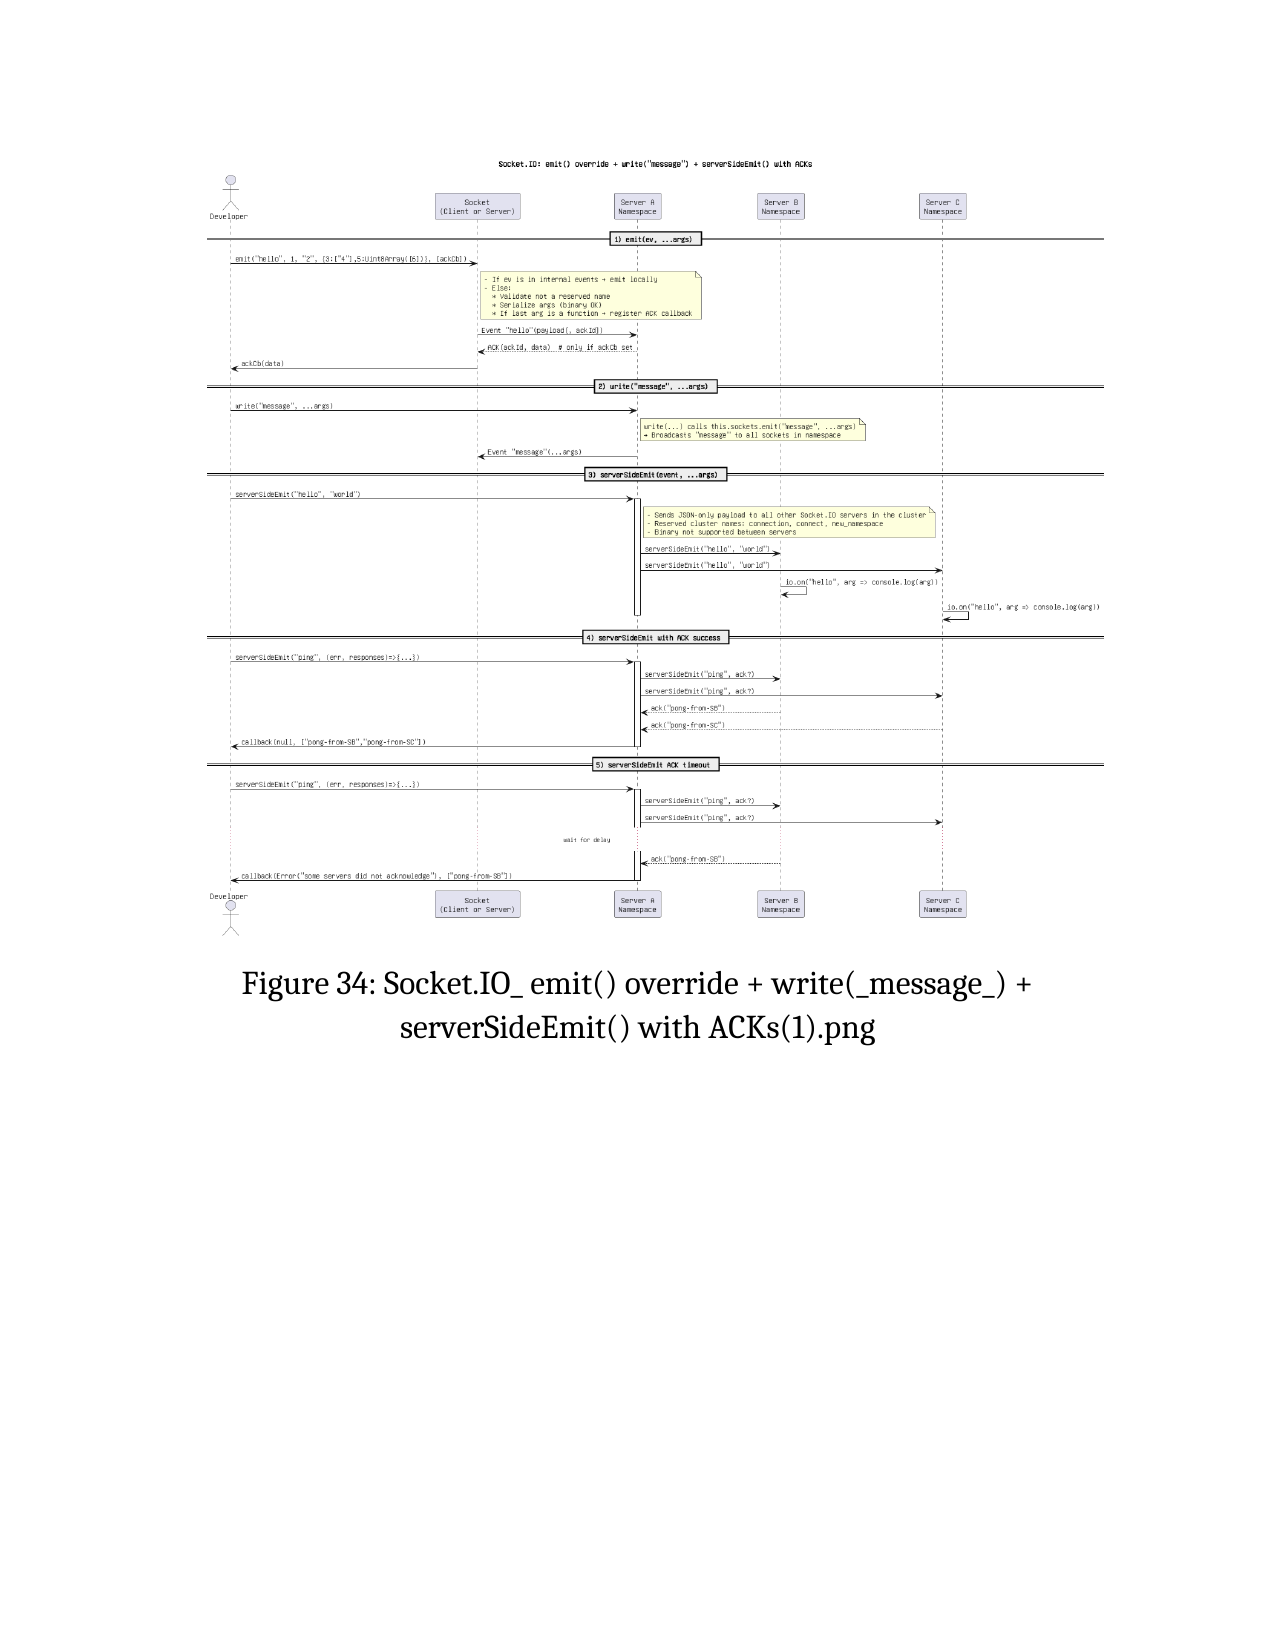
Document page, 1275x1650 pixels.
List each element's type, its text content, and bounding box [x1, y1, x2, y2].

text Figure 34: Socket.IO_ emit() override + write(_message_) + serverSideEmit() with ACKs(1).png [187, 964, 1087, 1047]
picture [206, 150, 1107, 938]
